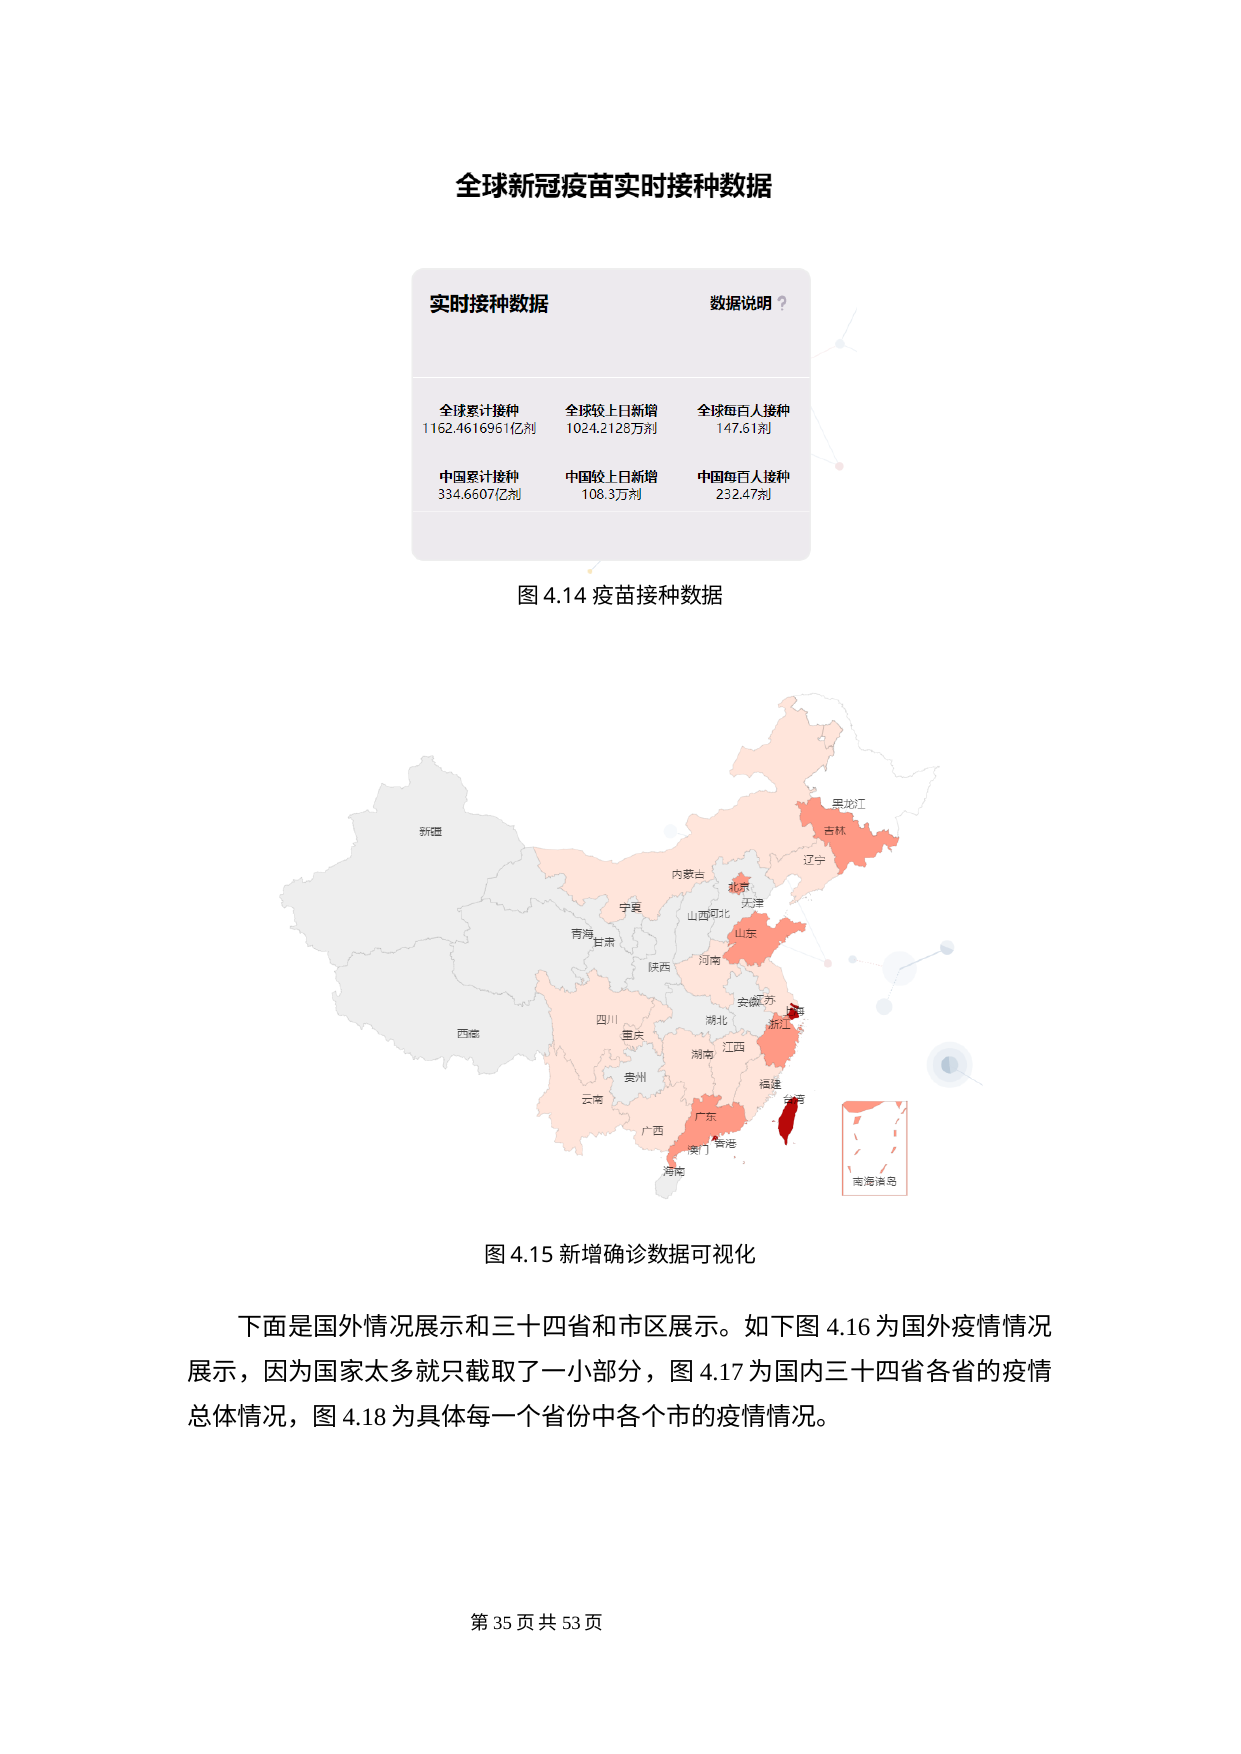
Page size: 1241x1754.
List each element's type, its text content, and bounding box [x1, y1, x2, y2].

text 下面是国外情况展示和三十四省和市区展示。如下图4.16为国外疫情情况展示，因为国家太多就只截取了一小部分，图4.17为国内三十四省各省的疫情总体情况，图4.18为具体每一个省份中各个市的疫情情况。 [187, 1306, 1053, 1433]
picture [257, 647, 983, 1237]
text 图4.14 疫苗接种数据 [187, 578, 1053, 610]
picture [383, 150, 857, 579]
text 图4.15 新增确诊数据可视化 [187, 1237, 1053, 1269]
